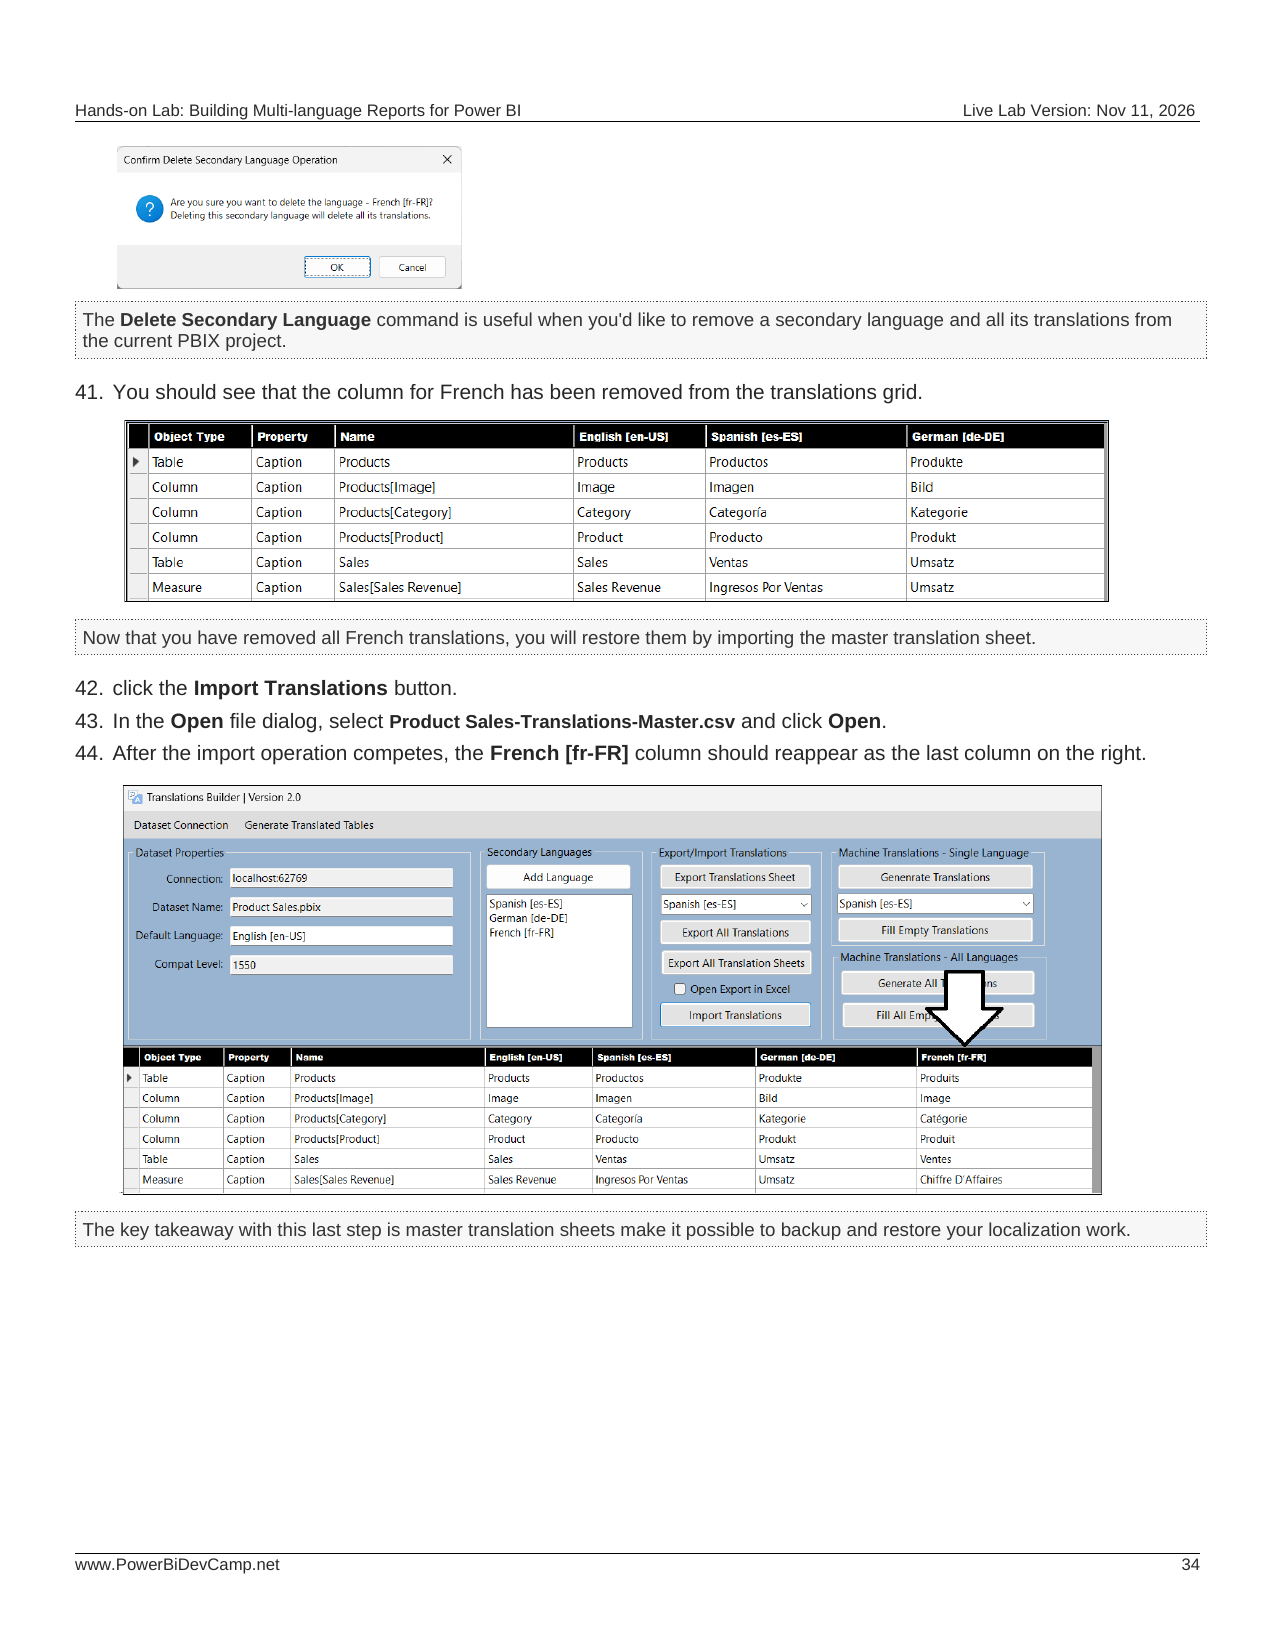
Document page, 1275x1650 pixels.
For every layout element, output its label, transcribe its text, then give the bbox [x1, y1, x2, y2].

text The Delete Secondary Language command is useful when you'd like to remove a secondary language and all its translations from the current PBIX project. [75, 301, 1207, 359]
text click the Import Translations button. [75, 676, 1200, 700]
picture [117, 146, 462, 289]
text The key takeaway with this last step is master translation sheets make it possible to backup and restore your localization work. [75, 1211, 1207, 1247]
text Now that you have removed all French translations, you will restore them by importing the master translation sheet. [75, 619, 1207, 655]
text After the import operation competes, the French [fr-FR] column should reappear as the last column on the right. [75, 741, 1200, 765]
picture [117, 416, 1116, 607]
text In the Open file dialog, select Product Sales-Translations-Master.csv and click Open. [75, 708, 1200, 732]
picture [117, 777, 1107, 1199]
text You should see that the column for French has been removed from the translations grid. [75, 379, 1200, 403]
